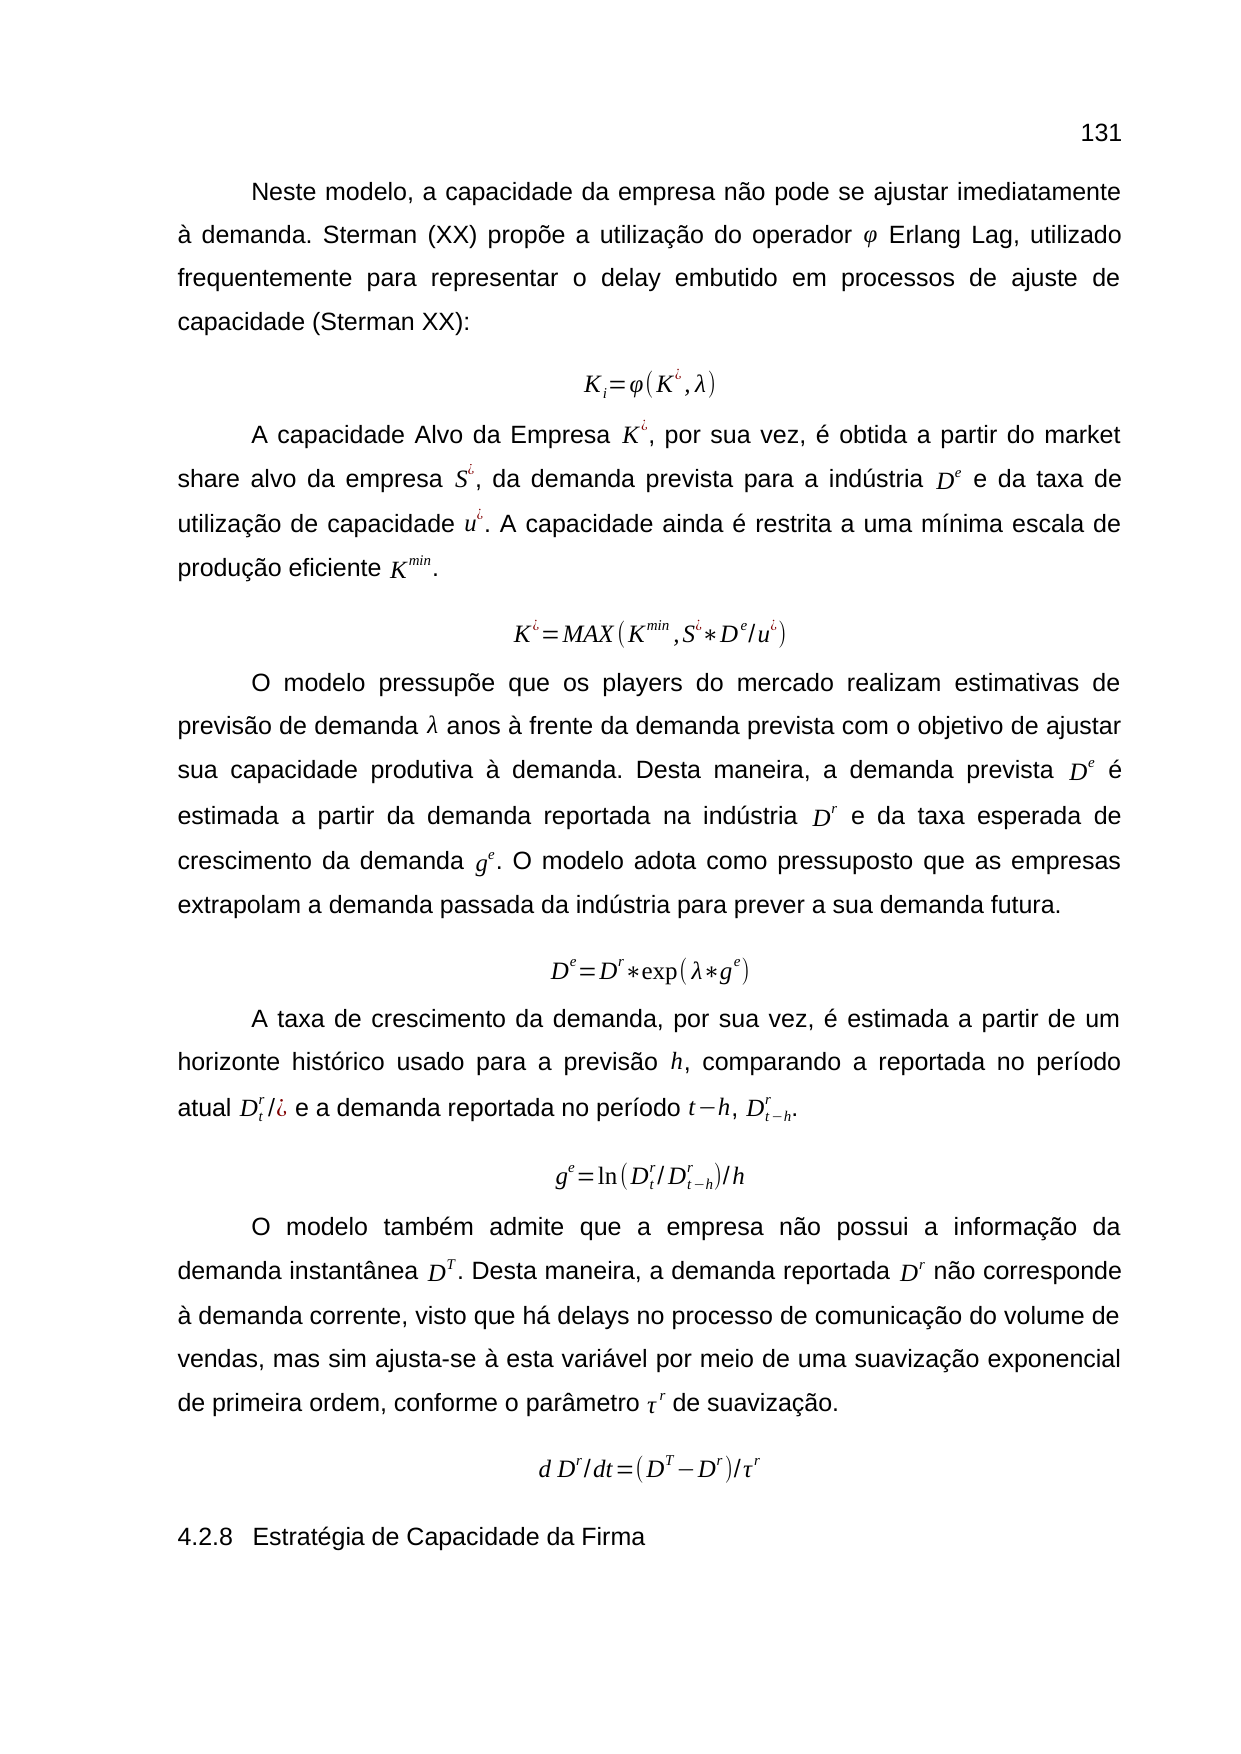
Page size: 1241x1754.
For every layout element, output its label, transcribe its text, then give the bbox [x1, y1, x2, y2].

text O modelo pressupõe que os players do mercado realizam estimativas de previsão de demanda anos à frente da demanda prevista com o objetivo de ajustar sua capacidade produtiva à demanda. Desta maneira, a demanda prevista é estimada a partir da demanda reportada na indústria e da taxa esperada de crescimento da demanda . O modelo adota como pressuposto que as empresas extrapolam a demanda passada da indústria para prever a sua demanda futura. [177, 668, 1122, 919]
text A capacidade Alvo da Empresa , por sua vez, é obtida a partir do market share alvo da empresa , da demanda prevista para a indústria e da taxa de utilização de capacidade . A capacidade ainda é restrita a uma mínima escala de produção eficiente . [177, 420, 1122, 583]
text Neste modelo, a capacidade da empresa não pode se ajustar imediatamente à demanda. Sterman (XX) propõe a utilização do operador Erlang Lag, utilizado frequentemente para representar o delay embutido em processos de ajuste de capacidade (Sterman XX): [177, 177, 1122, 335]
text A taxa de crescimento da demanda, por sua vez, é estimada a partir de um horizonte histórico usado para a previsão , comparando a reportada no período atual e a demanda reportada no período , . [177, 1004, 1122, 1125]
subtitle Estratégia de Capacidade da Firma [177, 1522, 1122, 1550]
text O modelo também admite que a empresa não possui a informação da demanda instantânea . Desta maneira, a demanda reportada não corresponde à demanda corrente, visto que há delays no processo de comunicação do volume de vendas, mas sim ajusta-se à esta variável por meio de uma suavização exponencial de primeira ordem, conforme o parâmetro de suavização. [177, 1212, 1122, 1418]
